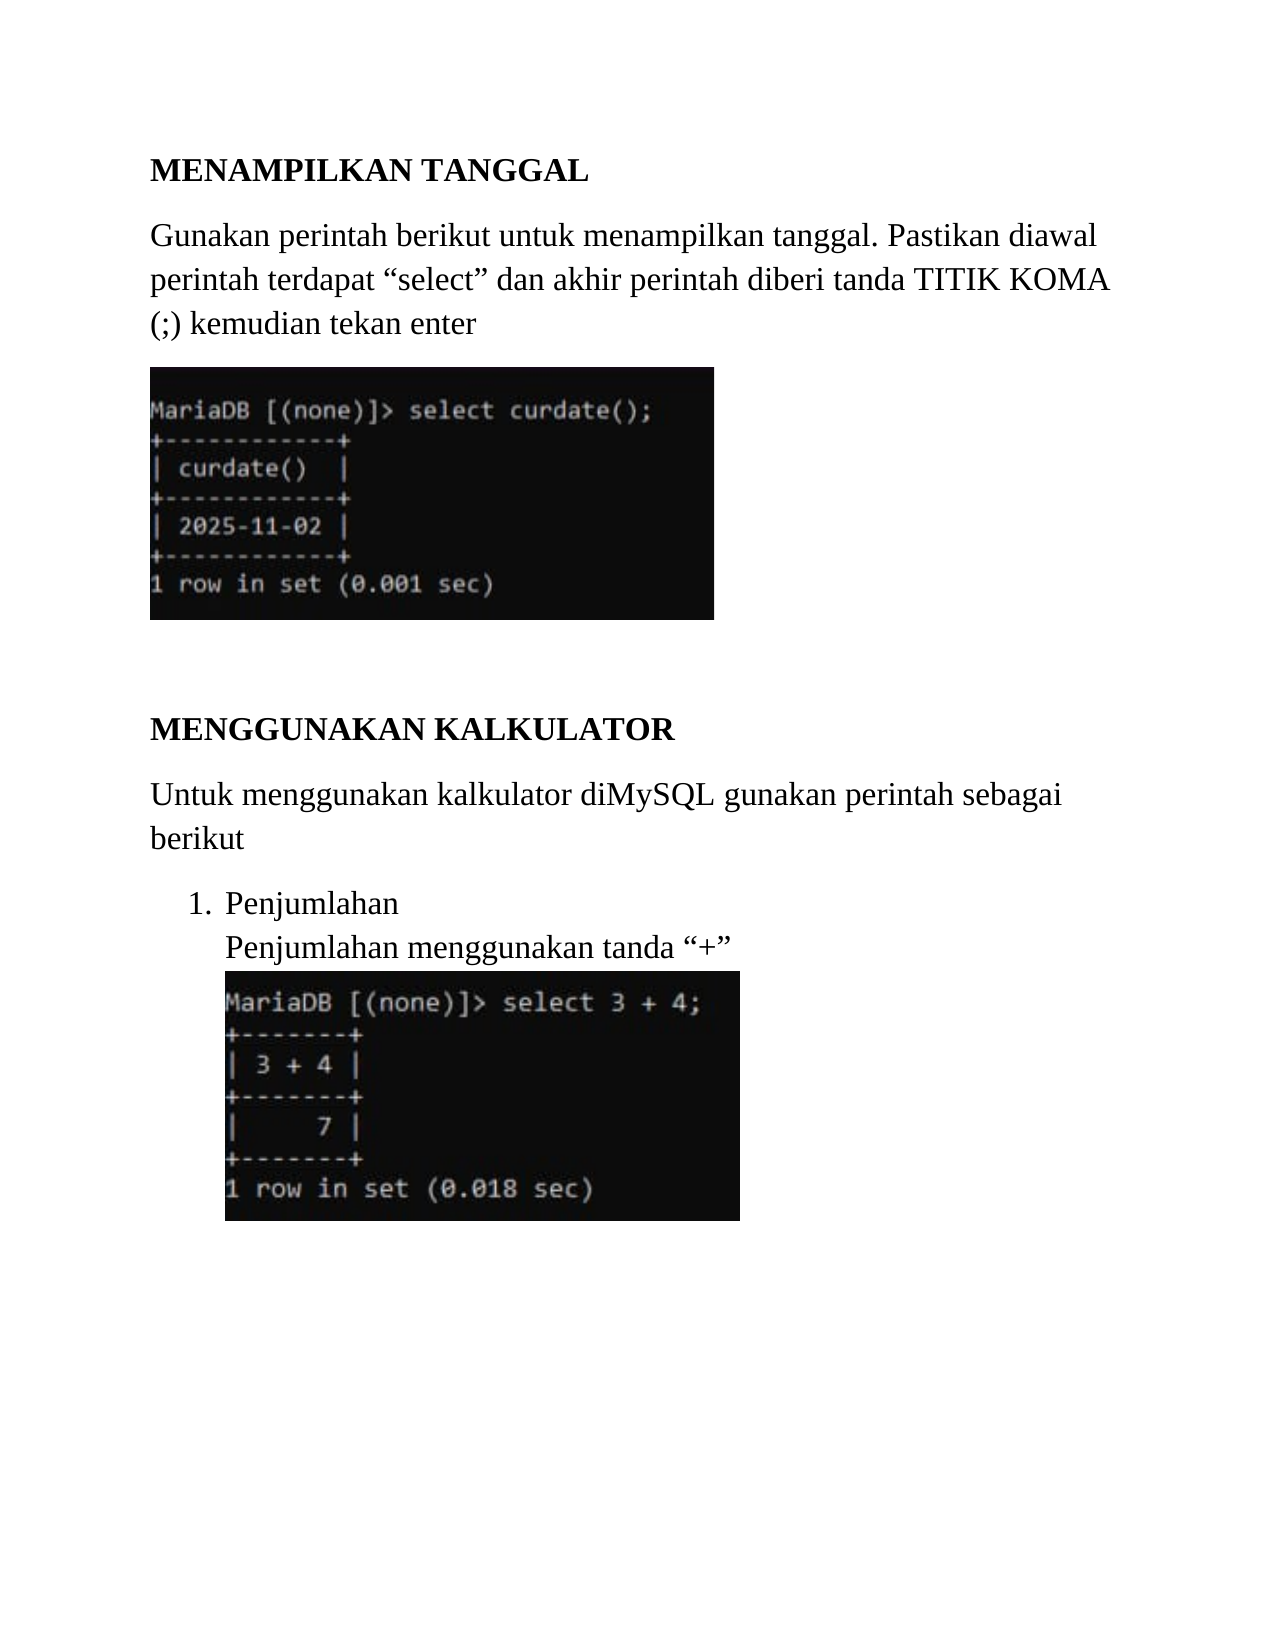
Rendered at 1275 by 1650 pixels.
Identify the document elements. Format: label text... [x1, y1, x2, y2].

text Gunakan perintah berikut untuk menampilkan tanggal. Pastikan diawal perintah terdapat “select” dan akhir perintah diberi tanda TITIK KOMA (;) kemudian tekan enter [150, 215, 1125, 341]
picture [225, 971, 740, 1221]
text Untuk menggunakan kalkulator diMySQL gunakan perintah sebagai berikut [150, 774, 1125, 857]
list Penjumlahan menggunakan tanda “+” [225, 927, 1125, 966]
text MENGGUNAKAN KALKULATOR [150, 709, 1125, 748]
text MENAMPILKAN TANGGAL [150, 150, 1125, 188]
picture [150, 367, 715, 620]
list Penjumlahan [187, 883, 1125, 922]
